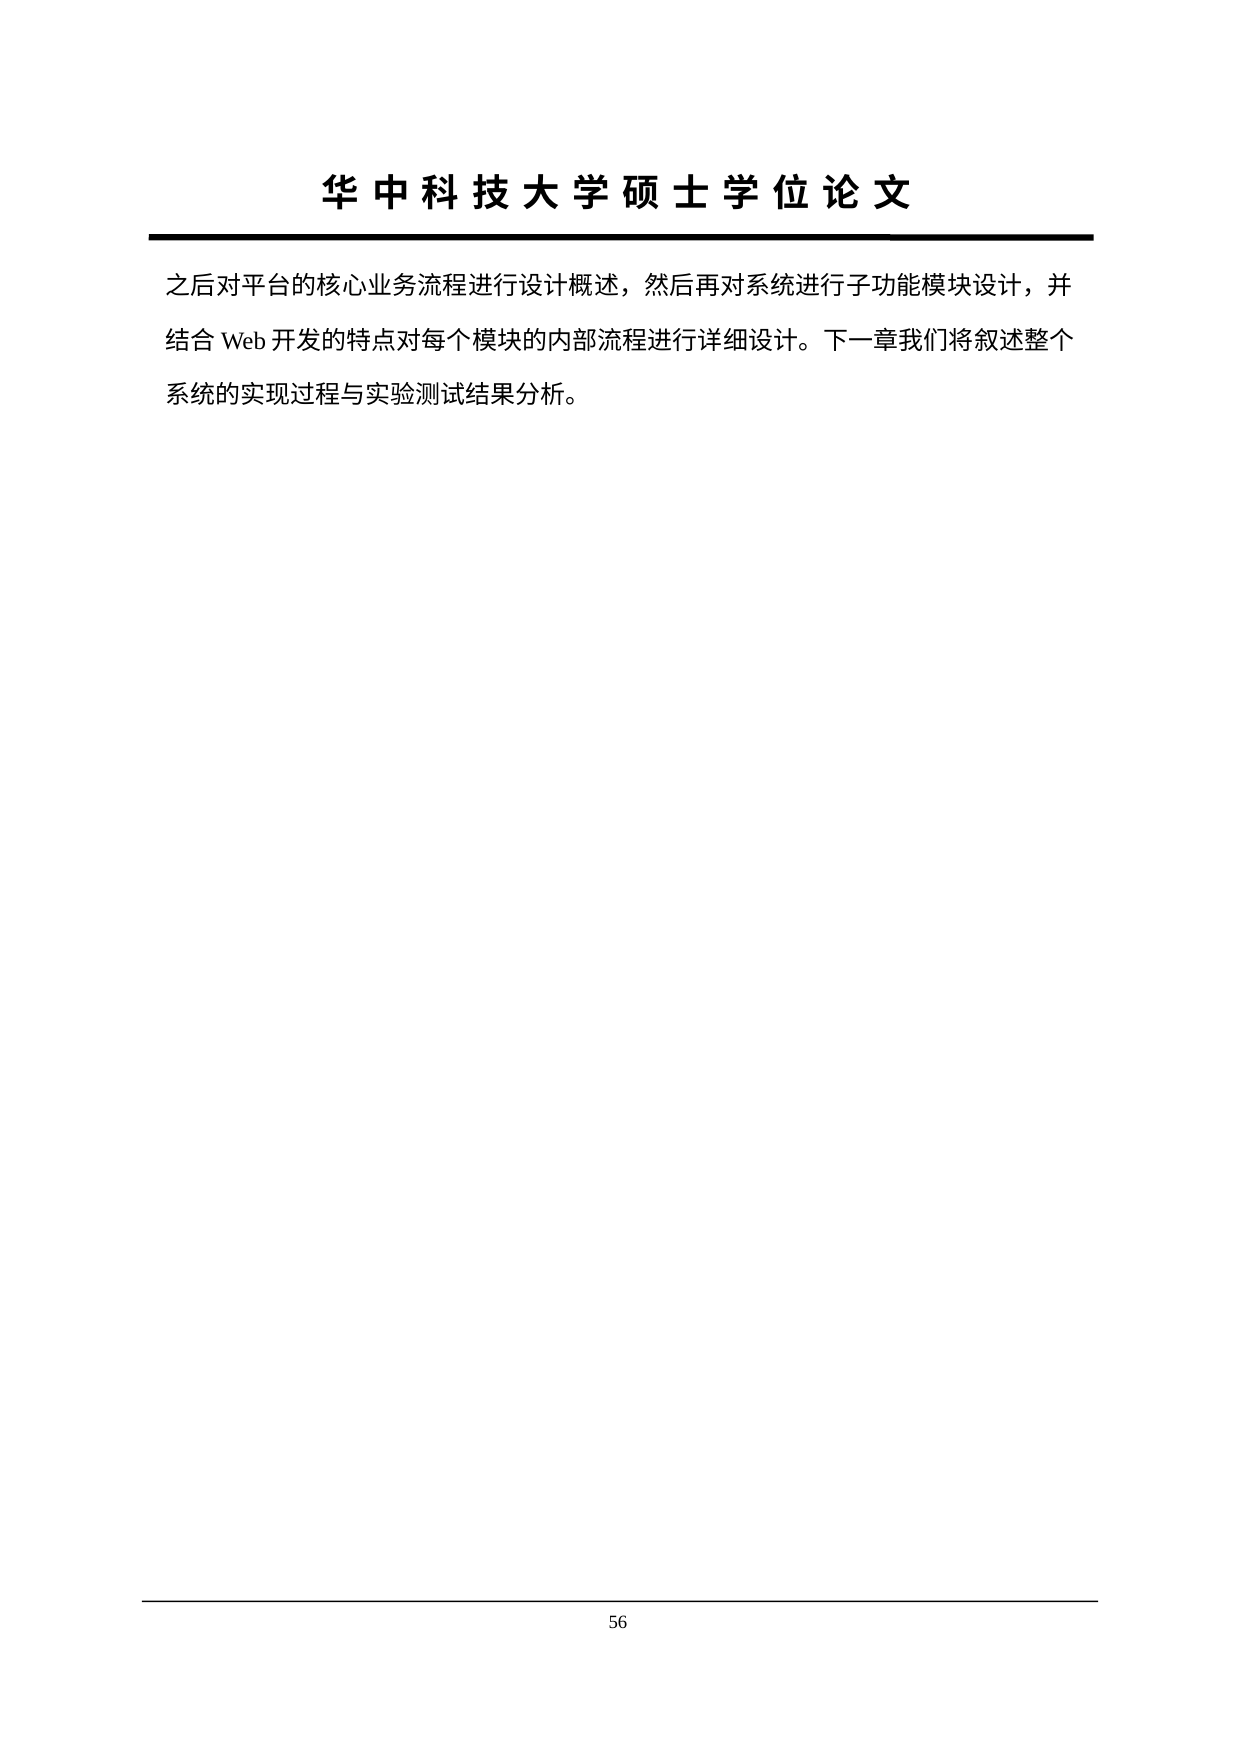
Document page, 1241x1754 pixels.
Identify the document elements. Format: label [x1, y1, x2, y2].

text [165, 266, 1075, 411]
